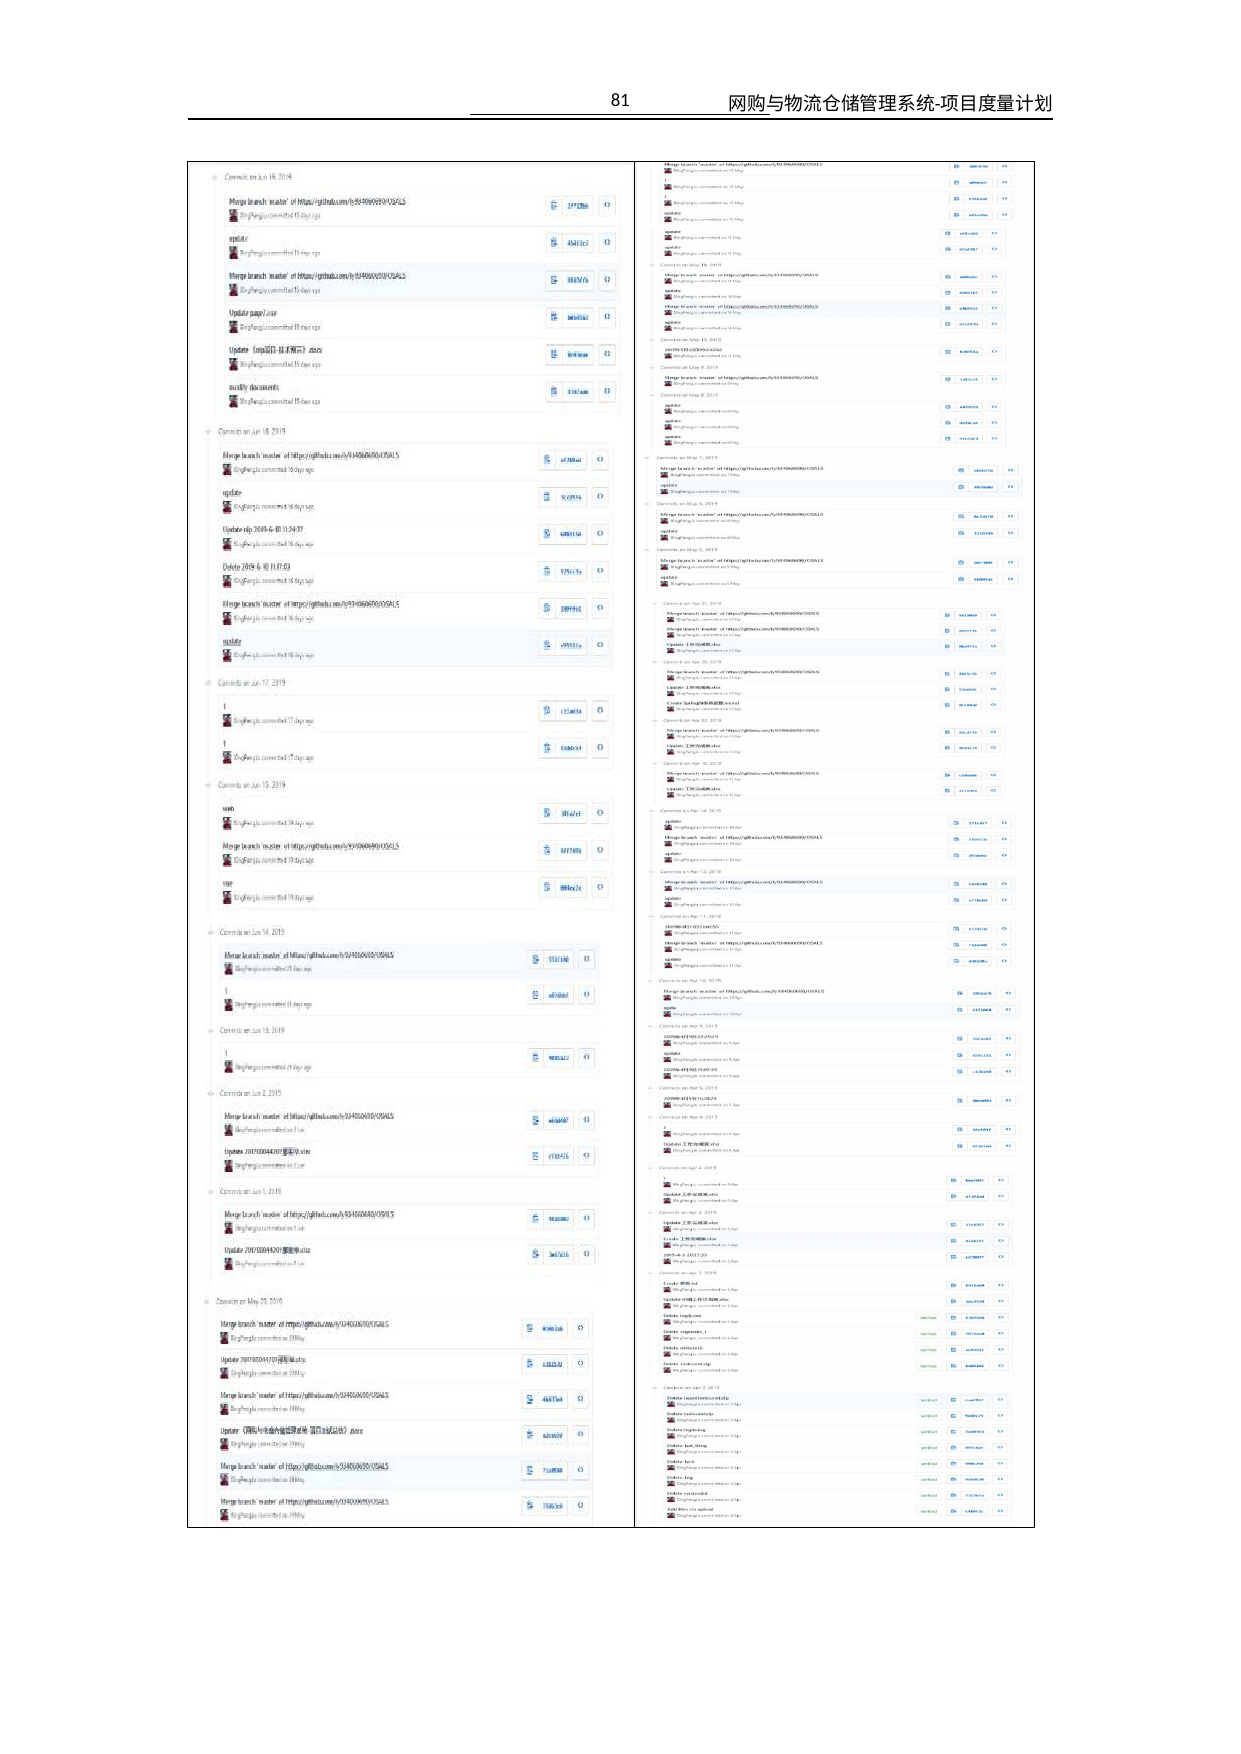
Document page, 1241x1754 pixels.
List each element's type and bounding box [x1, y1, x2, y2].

picture [635, 162, 1034, 1527]
picture [188, 162, 634, 1527]
